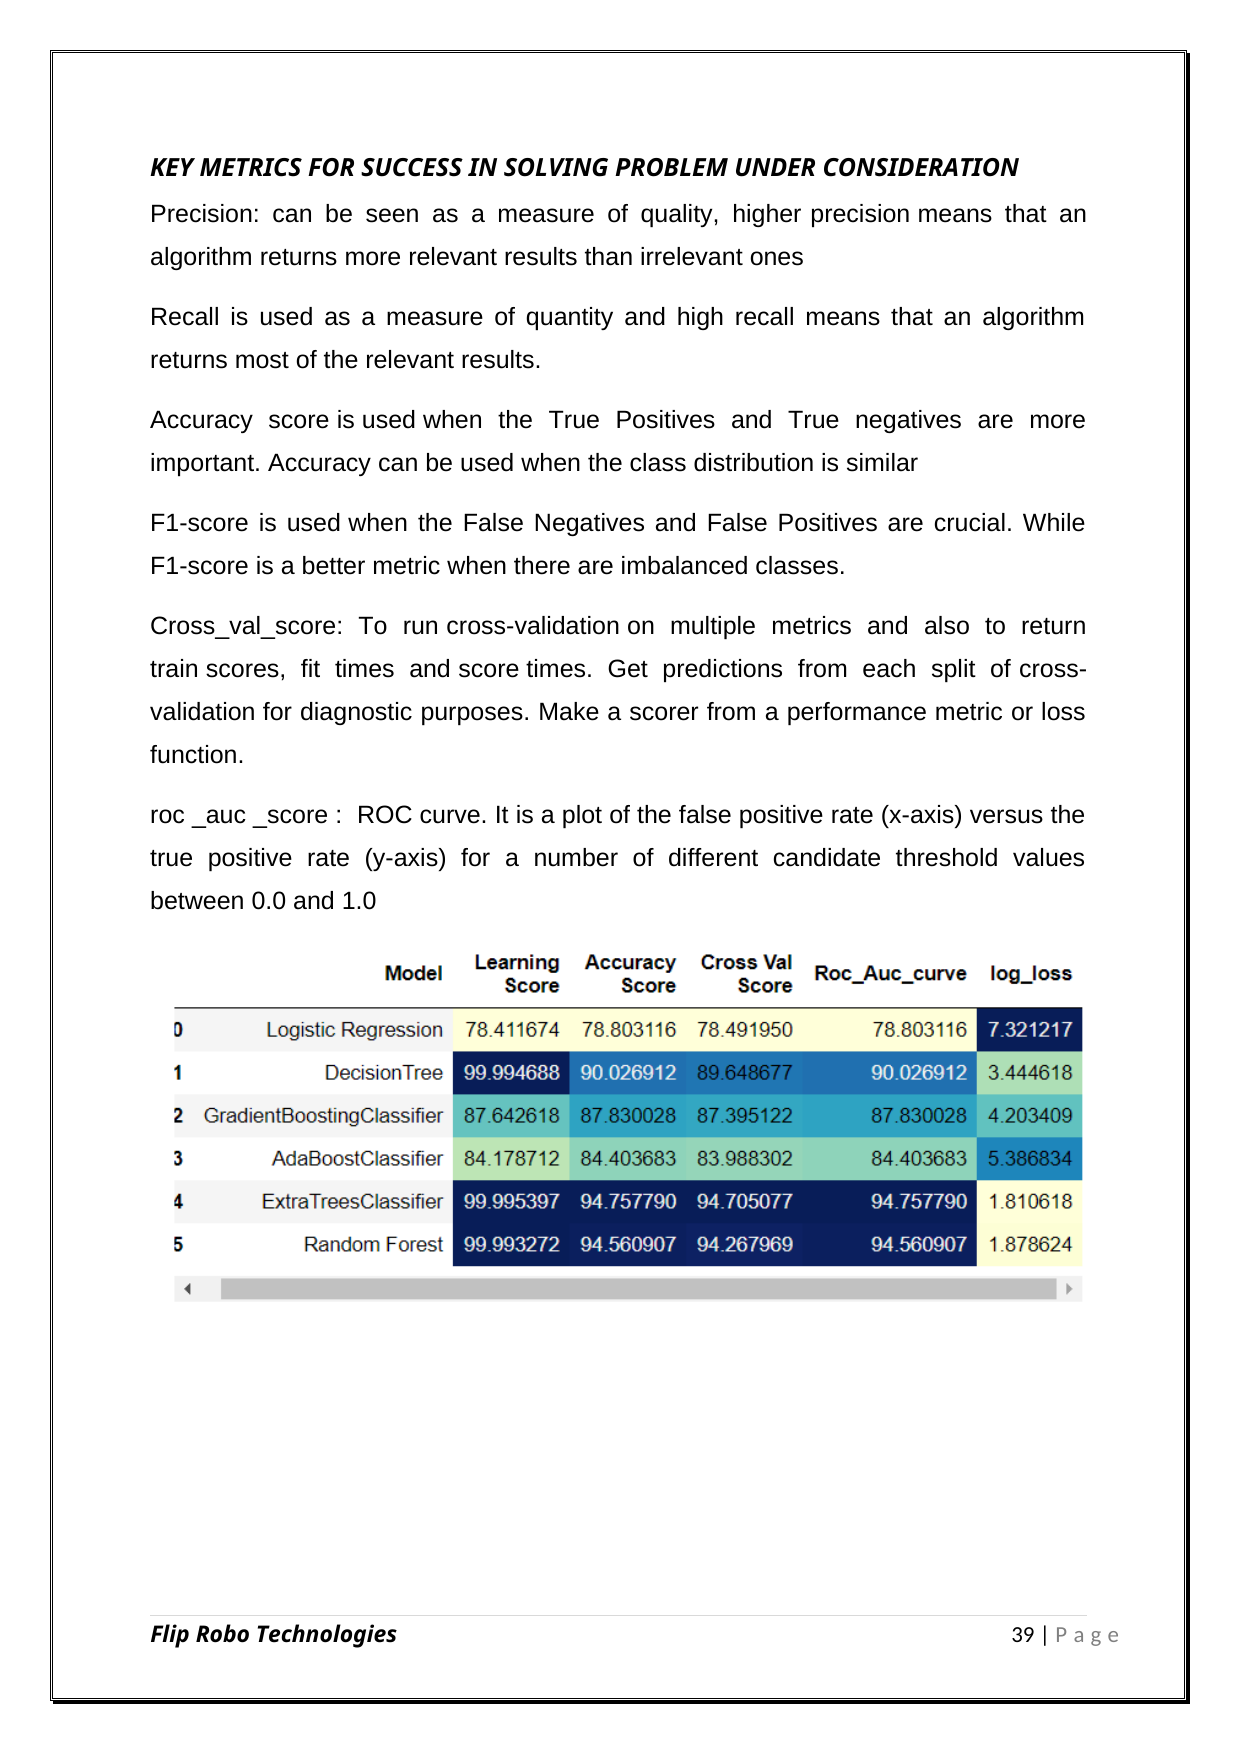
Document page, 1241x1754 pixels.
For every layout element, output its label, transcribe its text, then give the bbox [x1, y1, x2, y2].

picture [150, 946, 1091, 1335]
text Accuracy score is used when the True Positives and True negatives are more important. Accuracy can be used when the class distribution is similar [150, 405, 1087, 477]
text roc _auc _score : ROC curve. It is a plot of the false positive rate (x-axis) versus the true positive rate (y-axis) for a number of different candidate threshold values between 0.0 and 1.0 [150, 800, 1087, 915]
text F1-score is used when the False Negatives and False Positives are crucial. While F1-score is a better metric when there are imbalanced classes. [150, 508, 1087, 580]
text Precision: can be seen as a measure of quality, higher precision means that an algorithm returns more relevant results than irrelevant ones [150, 199, 1087, 271]
subtitle KEY METRICS FOR SUCCESS IN SOLVING PROBLEM UNDER CONSIDERATION [150, 150, 1087, 184]
text Recall is used as a measure of quantity and high recall means that an algorithm returns most of the relevant results. [150, 302, 1087, 374]
text Cross_val_score: To run cross-validation on multiple metrics and also to return train scores, fit times and score times. Get predictions from each split of cross-validation for diagnostic purposes. Make a scorer from a performance metric or loss function. [150, 611, 1087, 769]
